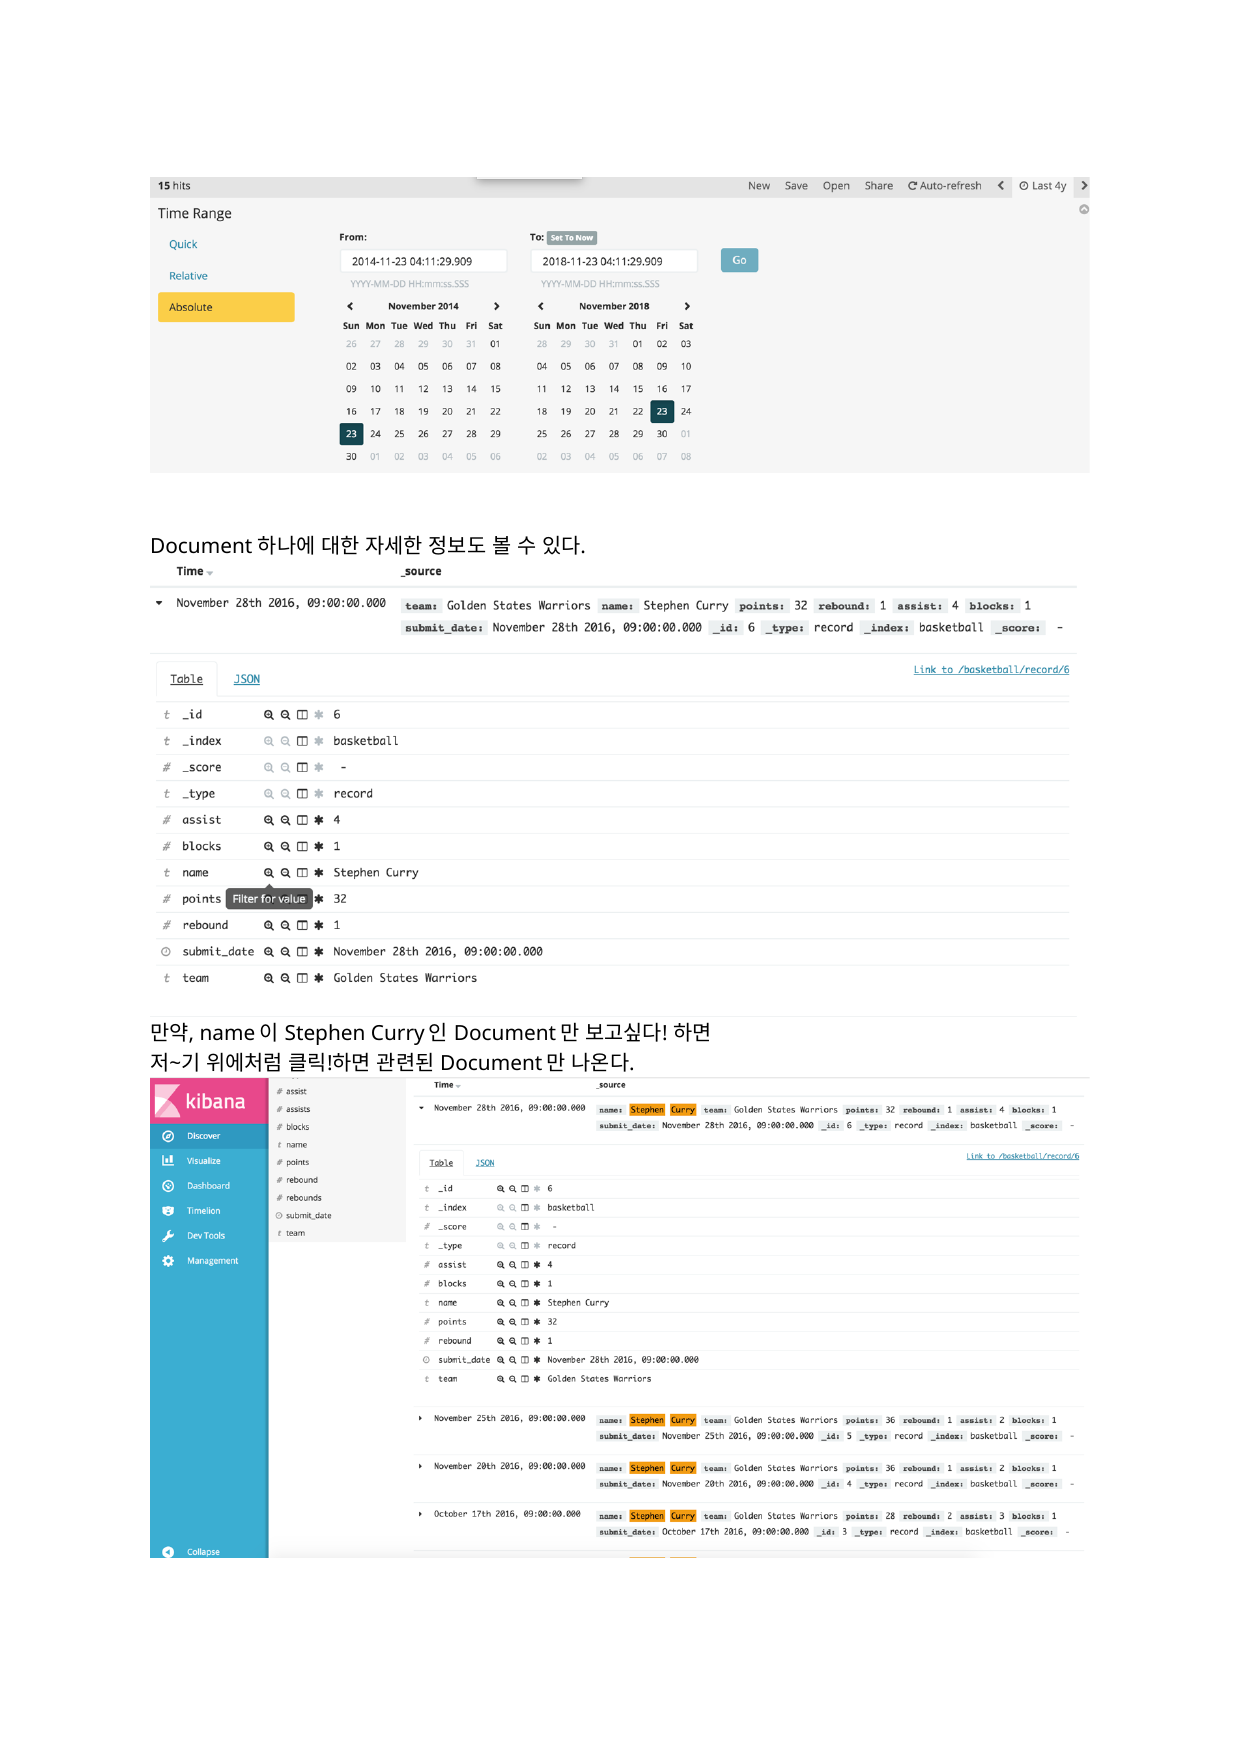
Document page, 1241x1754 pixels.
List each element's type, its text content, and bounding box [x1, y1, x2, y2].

text 저~기 위에처럼 클릭!하면 관련된 Document만 나온다. [150, 1047, 1090, 1076]
picture [150, 1076, 1090, 1558]
picture [150, 560, 1090, 1017]
text Document 하나에 대한 자세한 정보도 볼 수 있다. [150, 530, 1090, 560]
picture [150, 177, 1090, 473]
text 만약, name이 Stephen Curry인 Document만 보고싶다! 하면 [150, 1017, 1090, 1047]
